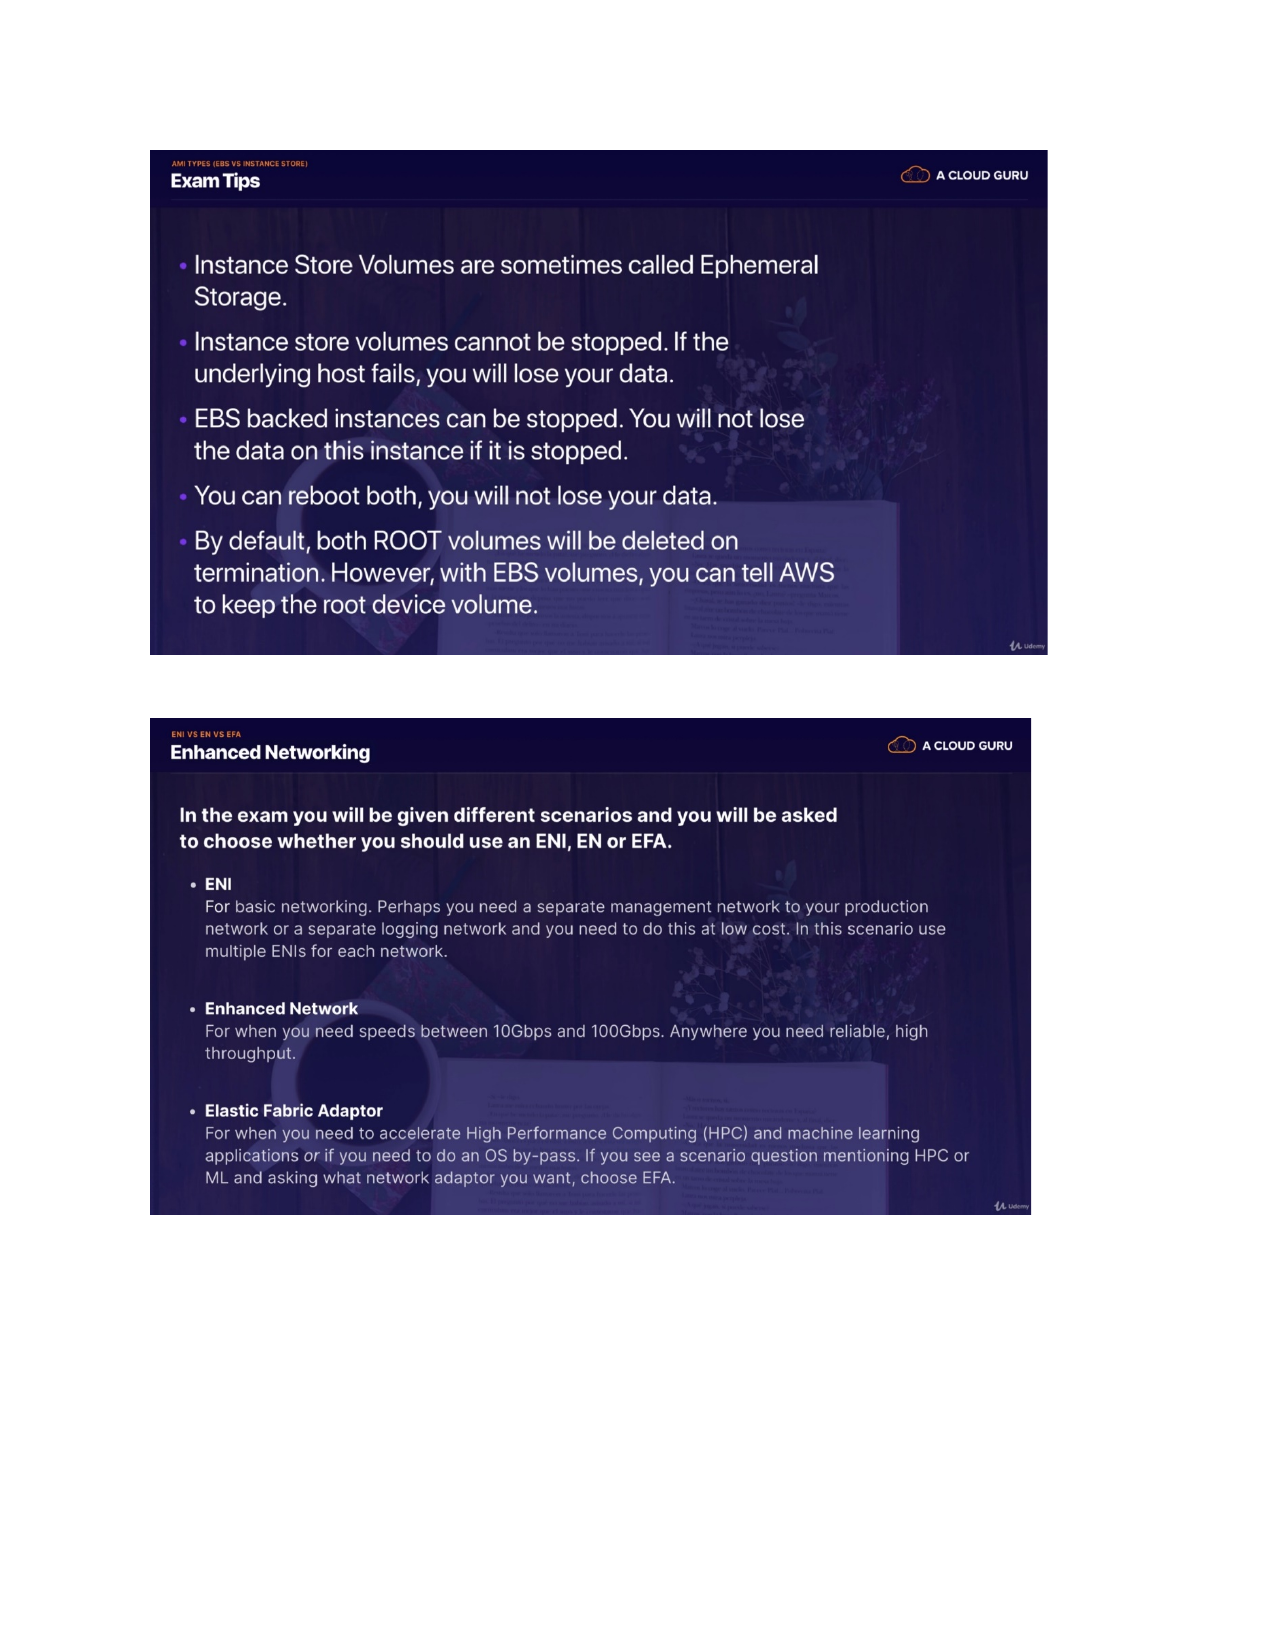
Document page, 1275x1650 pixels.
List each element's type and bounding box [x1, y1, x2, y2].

picture [150, 718, 1032, 1215]
picture [150, 150, 1048, 655]
